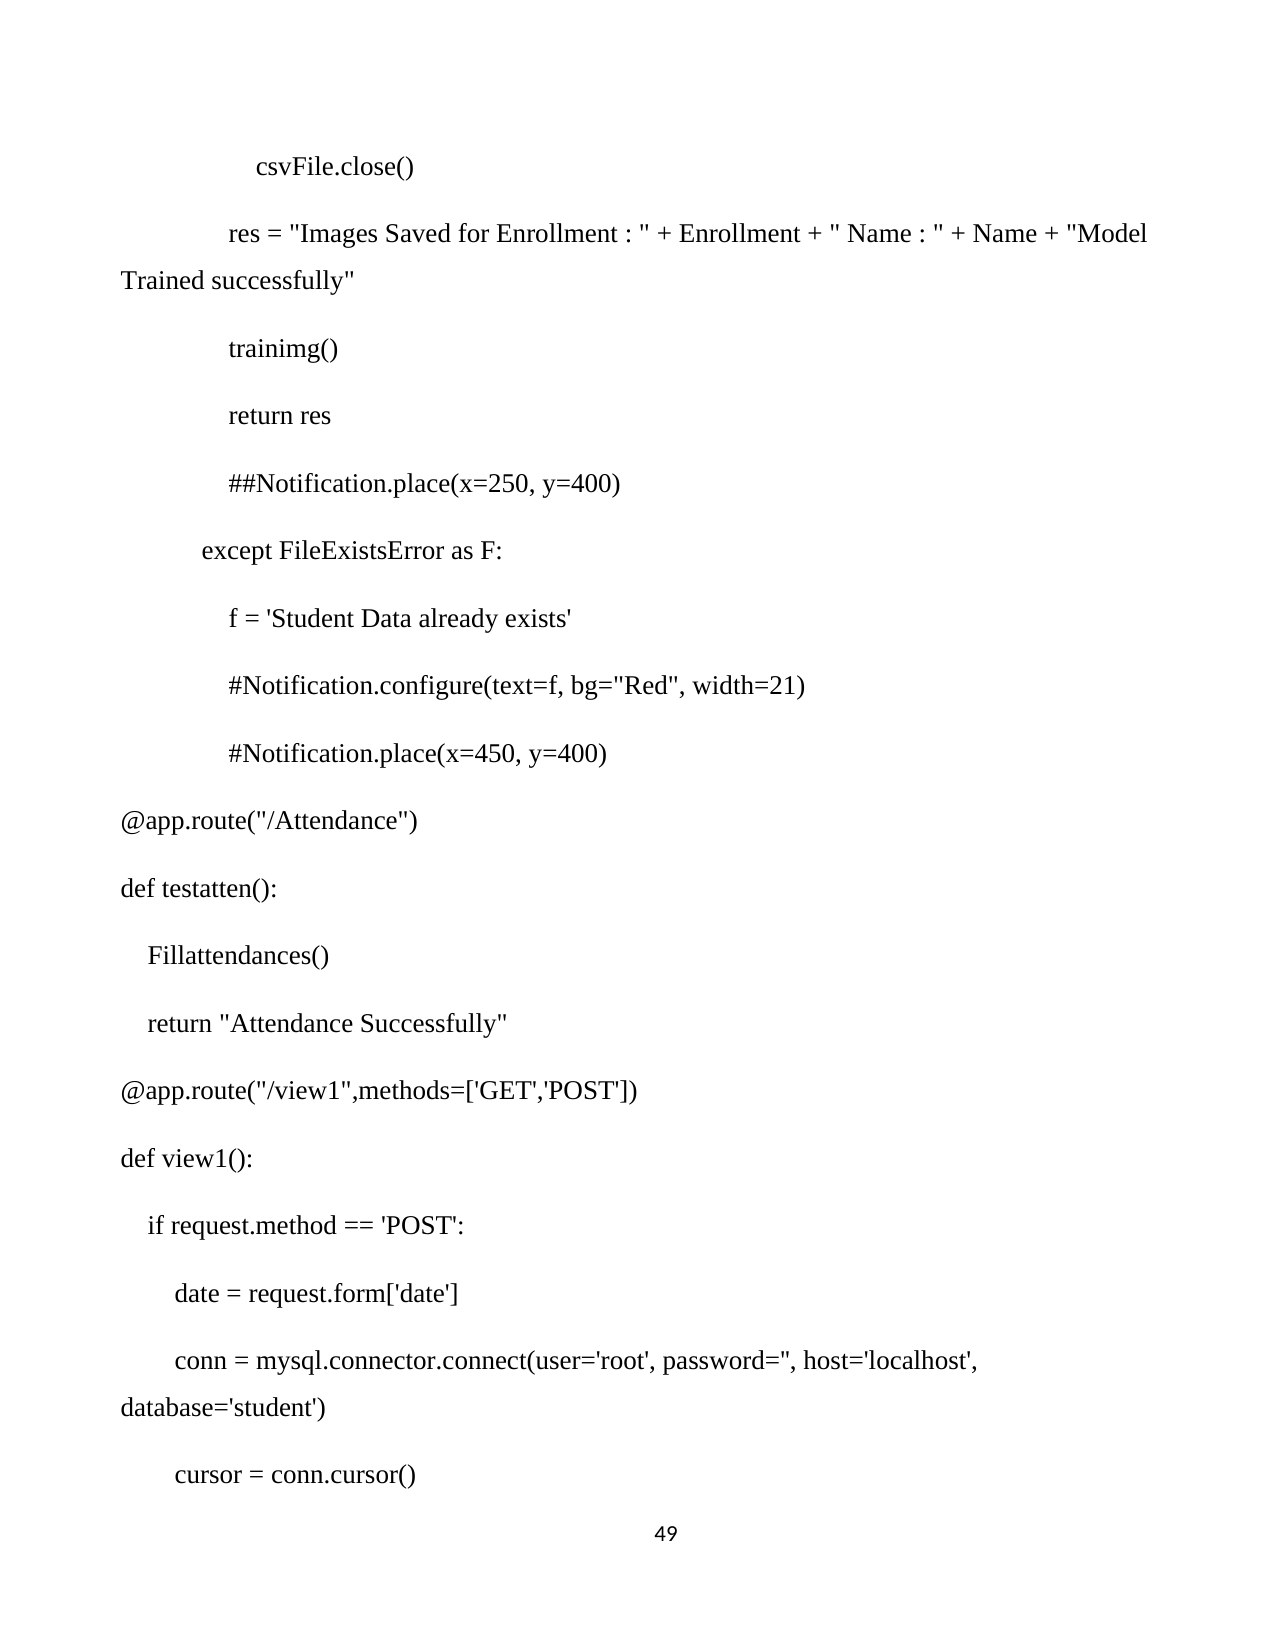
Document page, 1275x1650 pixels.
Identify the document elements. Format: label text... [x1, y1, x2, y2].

text f = 'Student Data already exists' [120, 602, 1181, 633]
text Fillattendances() [120, 939, 1181, 970]
text cursor = conn.cursor() [120, 1458, 1181, 1489]
text return res [120, 399, 1181, 430]
text ##Notification.place(x=250, y=400) [120, 467, 1181, 498]
text #Notification.place(x=450, y=400) [120, 737, 1181, 768]
text @app.route("/Attendance") [120, 804, 1181, 835]
text if request.method == 'POST': [120, 1209, 1181, 1240]
text csvFile.close() [120, 150, 1181, 181]
text res = "Images Saved for Enrollment : " + Enrollment + " Name : " + Name + "Model Trained successfully" [120, 217, 1181, 295]
text return "Attendance Successfully" [120, 1007, 1181, 1038]
text except FileExistsError as F: [120, 534, 1181, 565]
text trainimg() [120, 332, 1181, 363]
text #Notification.configure(text=f, bg="Red", width=21) [120, 669, 1181, 700]
text @app.route("/view1",methods=['GET','POST']) [120, 1074, 1181, 1105]
text date = request.form['date'] [120, 1277, 1181, 1308]
text conn = mysql.connector.connect(user='root', password='', host='localhost', database='student') [120, 1344, 1181, 1422]
text def testatten(): [120, 872, 1181, 903]
text def view1(): [120, 1142, 1181, 1173]
